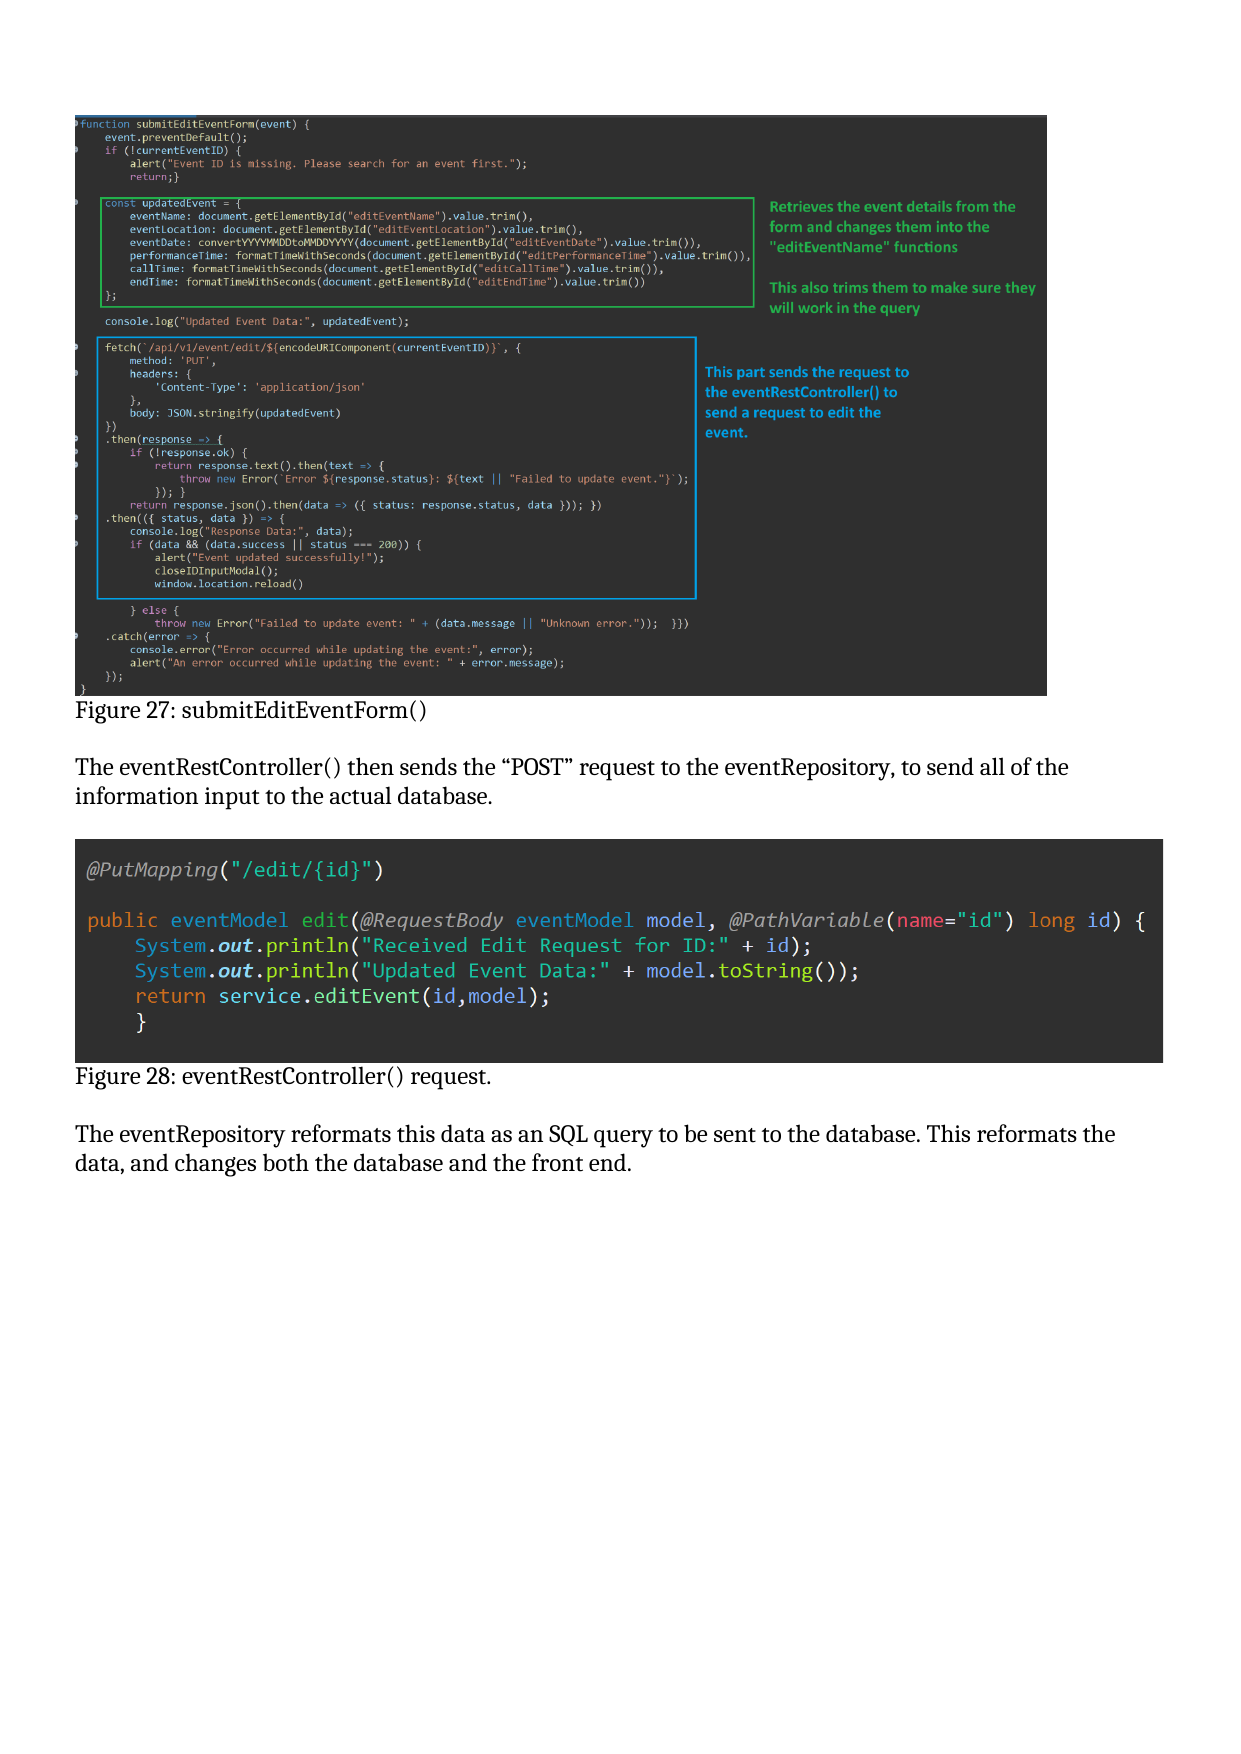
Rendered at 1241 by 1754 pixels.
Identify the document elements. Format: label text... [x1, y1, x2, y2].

text The eventRestController() then sends the “POST” request to the eventRepository, to send all of the information input to the actual database. [75, 753, 1163, 811]
text Figure 28: eventRestController() request. [75, 1063, 1163, 1091]
picture [75, 839, 1164, 1063]
text Figure 27: submitEditEventForm() [75, 696, 1163, 724]
text The eventRepository reformats this data as an SQL query to be sent to the database. This reformats the data, and changes both the database and the front end. [75, 1120, 1163, 1177]
picture [75, 115, 1047, 696]
